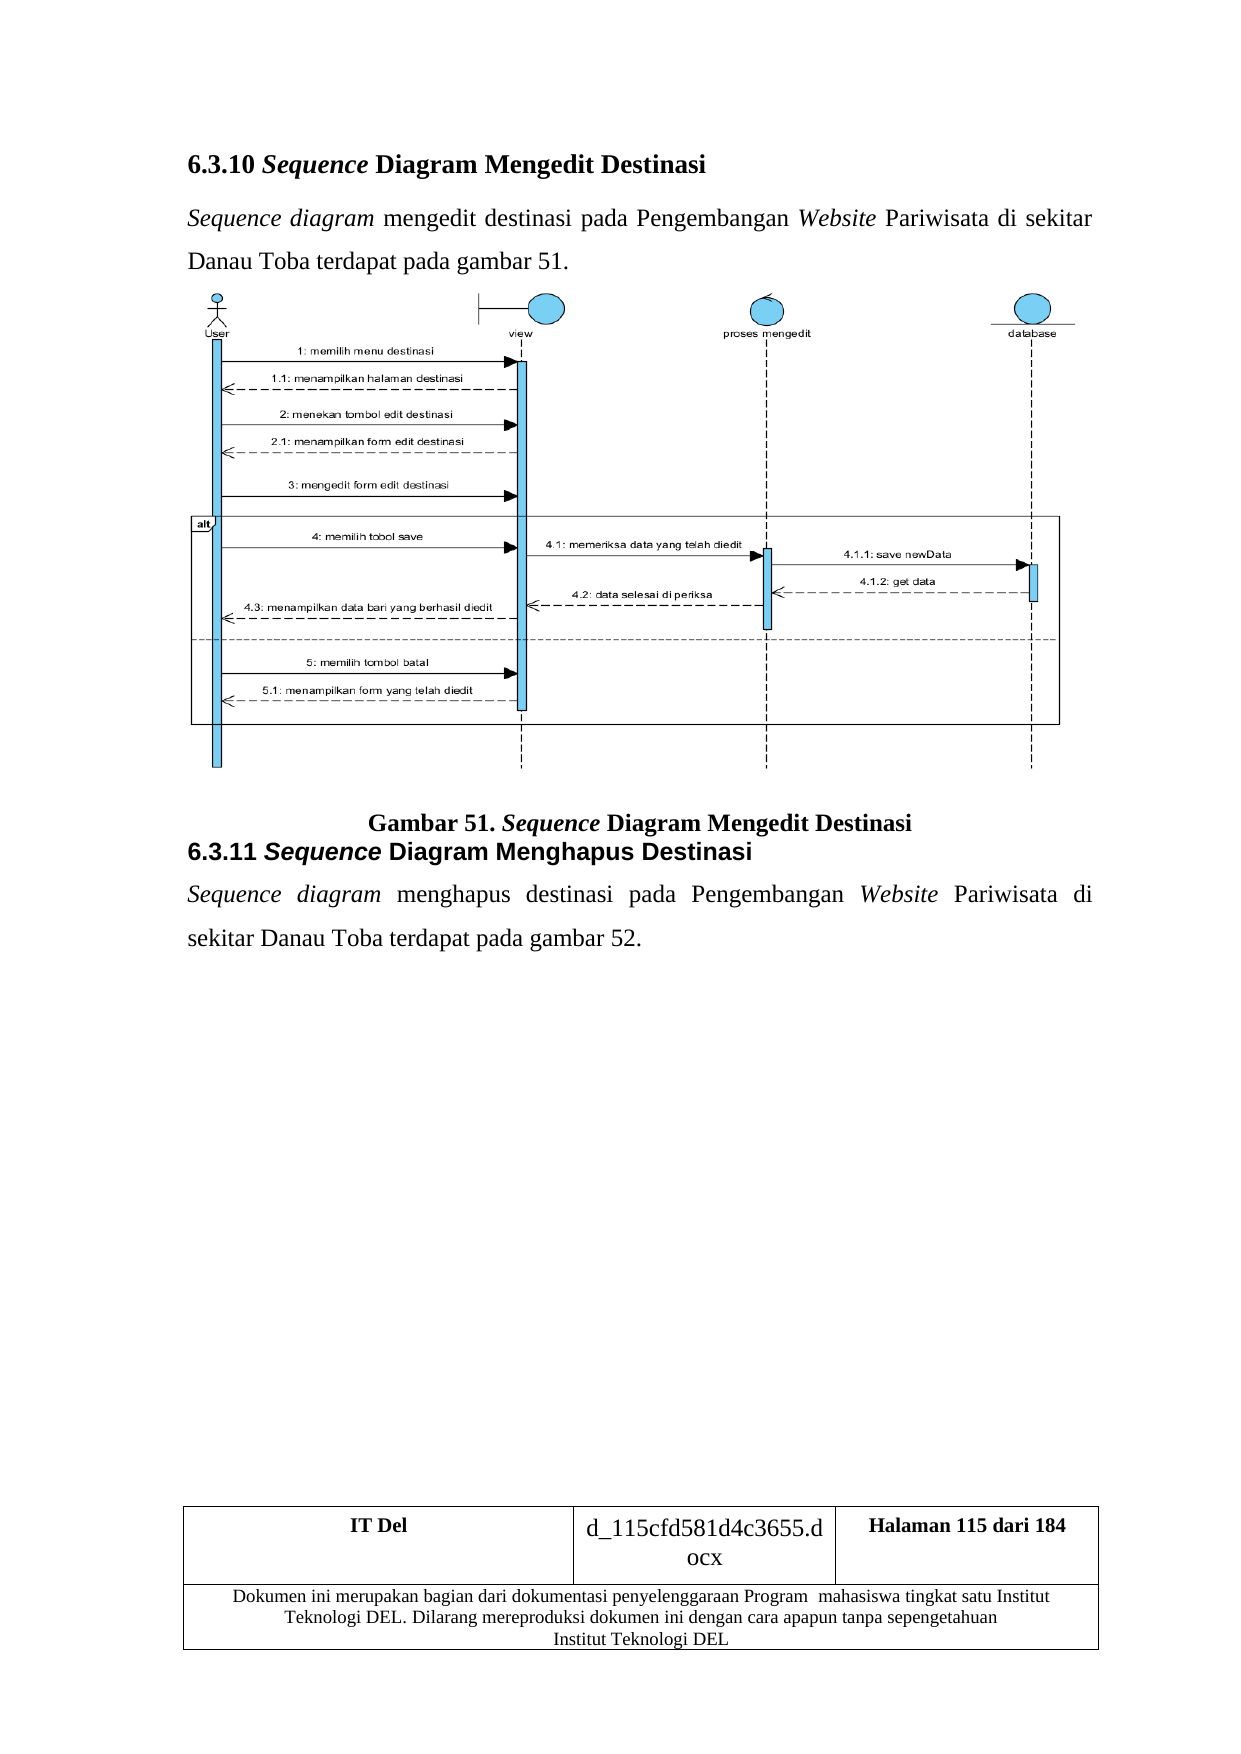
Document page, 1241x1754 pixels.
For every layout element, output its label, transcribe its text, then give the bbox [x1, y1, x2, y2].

text Sequence diagram menghapus destinasi pada Pengembangan Website Pariwisata di sekitar Danau Toba terdapat pada gambar 52. [187, 879, 1092, 951]
picture [187, 288, 1093, 779]
text Gambar 51. Sequence Diagram Mengedit Destinasi [187, 808, 1092, 836]
text Sequence diagram mengedit destinasi pada Pengembangan Website Pariwisata di sekitar Danau Toba terdapat pada gambar 51. [187, 203, 1092, 274]
subtitle 6.3.10 Sequence Diagram Mengedit Destinasi [187, 148, 1092, 179]
text 6.3.11 Sequence Diagram Menghapus Destinasi [187, 836, 1092, 865]
